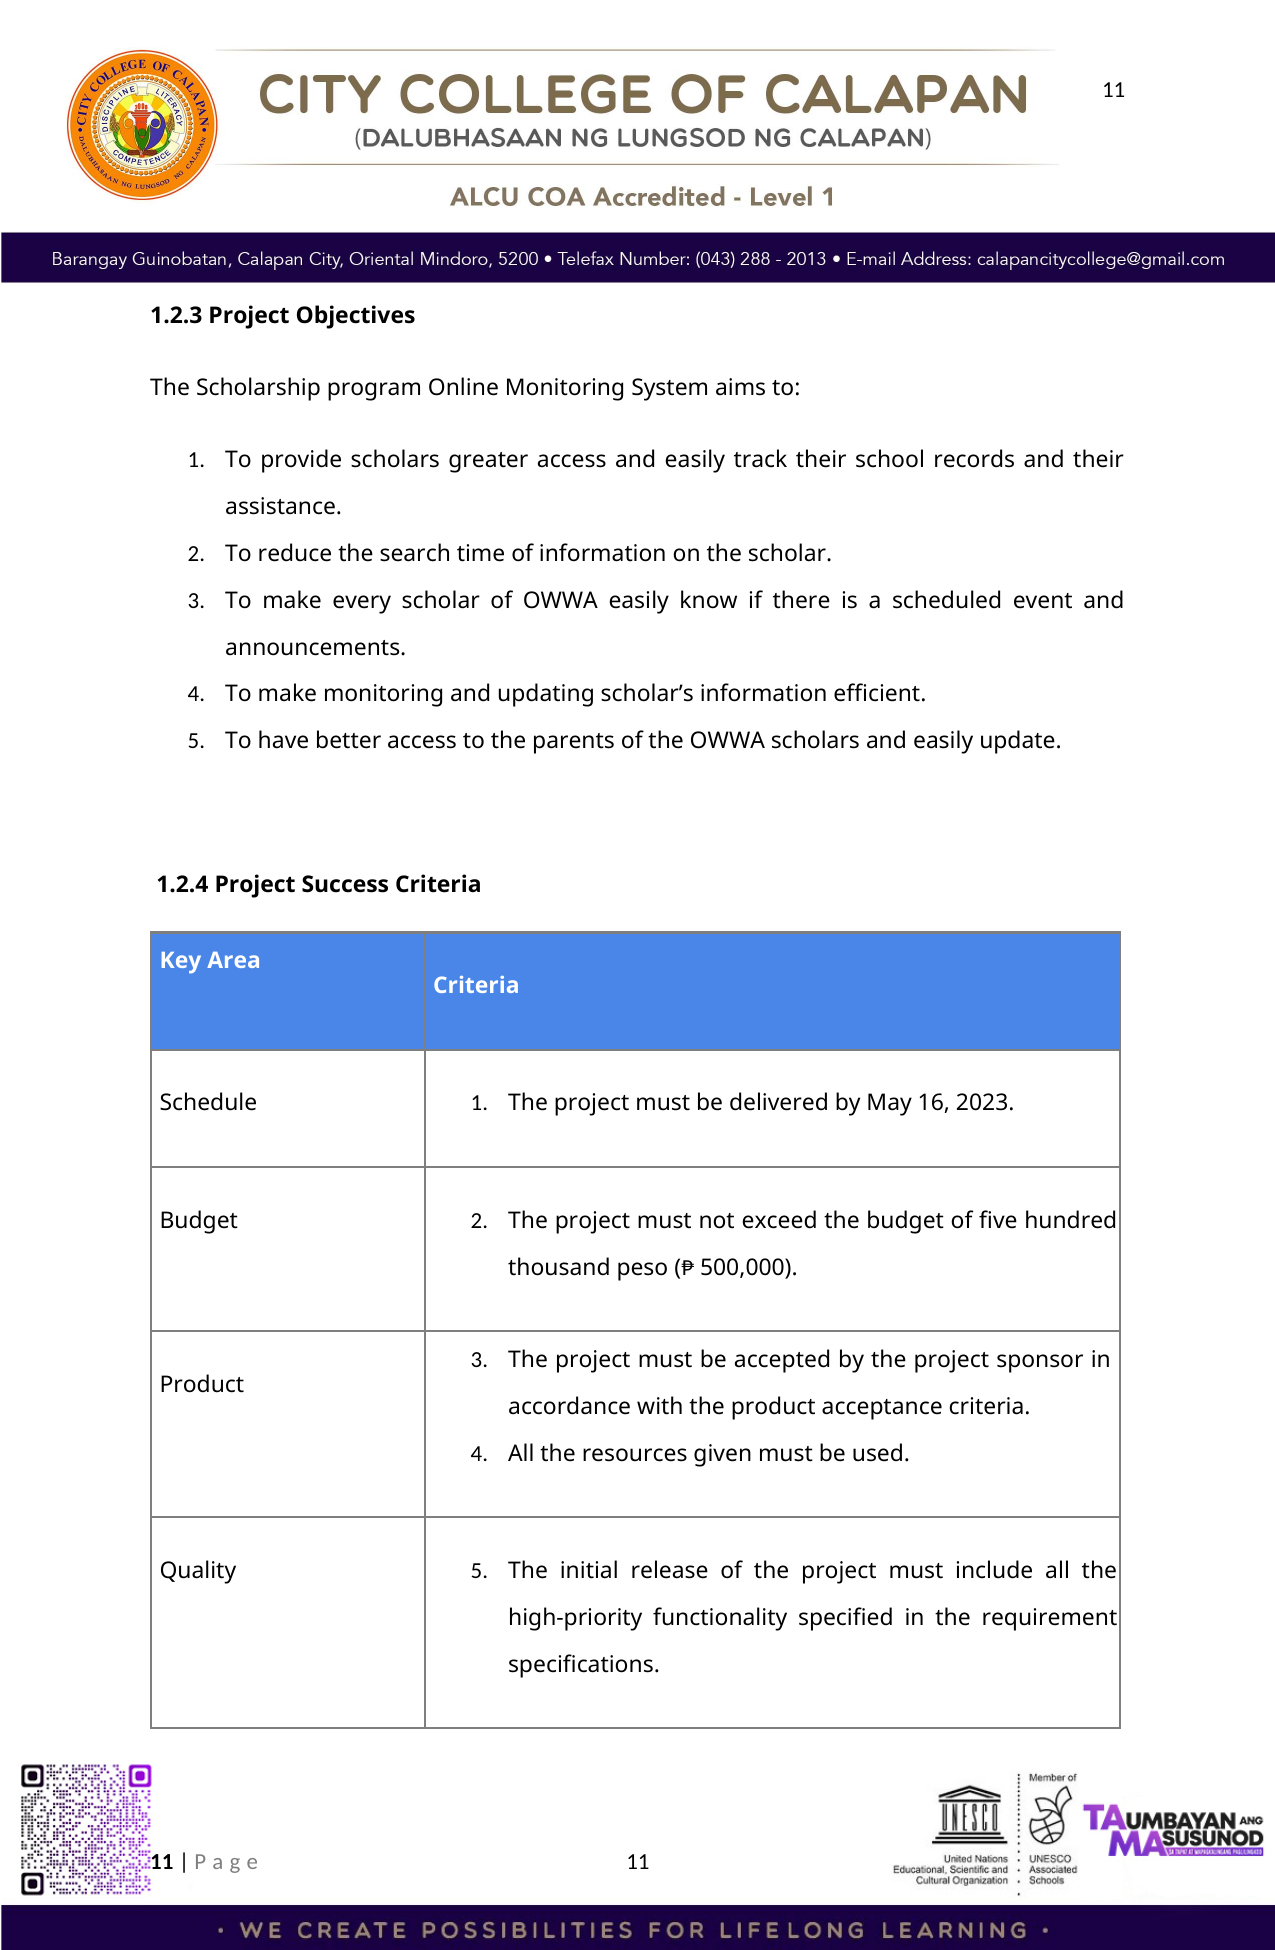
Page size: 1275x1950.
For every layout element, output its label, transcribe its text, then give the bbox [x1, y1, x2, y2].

text 1.2.4 Project Success Criteria [150, 868, 1125, 899]
text The Scholarship program Online Monitoring System aims to: [150, 371, 1125, 402]
table_cell The project must not exceed the budget of five hundred thousand peso (₱ 500,000). [426, 1168, 1119, 1330]
list To reduce the search time of information on the scholar. [187, 537, 1125, 568]
table_cell The project must be delivered by May 16, 2023. [426, 1051, 1119, 1166]
table_header Key Area [152, 934, 424, 1049]
table_cell Schedule [152, 1051, 424, 1166]
list To have better access to the parents of the OWWA scholars and easily update. [187, 724, 1125, 755]
picture [1, 1742, 1275, 1950]
picture [1, 0, 1275, 286]
list To make every scholar of OWWA easily know if there is a scheduled event and announcements. [187, 583, 1125, 662]
table_cell Product [152, 1332, 424, 1516]
list To make monitoring and updating scholar’s information efficient. [187, 677, 1125, 708]
table_cell The project must be accepted by the project sponsor in accordance with the product acceptance criteria. All the resources given must be used. [426, 1332, 1119, 1516]
table_header Criteria [426, 934, 1119, 1049]
table_cell The initial release of the project must include all the high-priority functionality specified in the requirement specifications. [426, 1518, 1119, 1727]
text 1.2.3 Project Objectives [150, 299, 1125, 330]
table_cell Budget [152, 1168, 424, 1330]
table_cell Quality [152, 1518, 424, 1727]
list To provide scholars greater access and easily track their school records and their assistance. [187, 443, 1125, 521]
